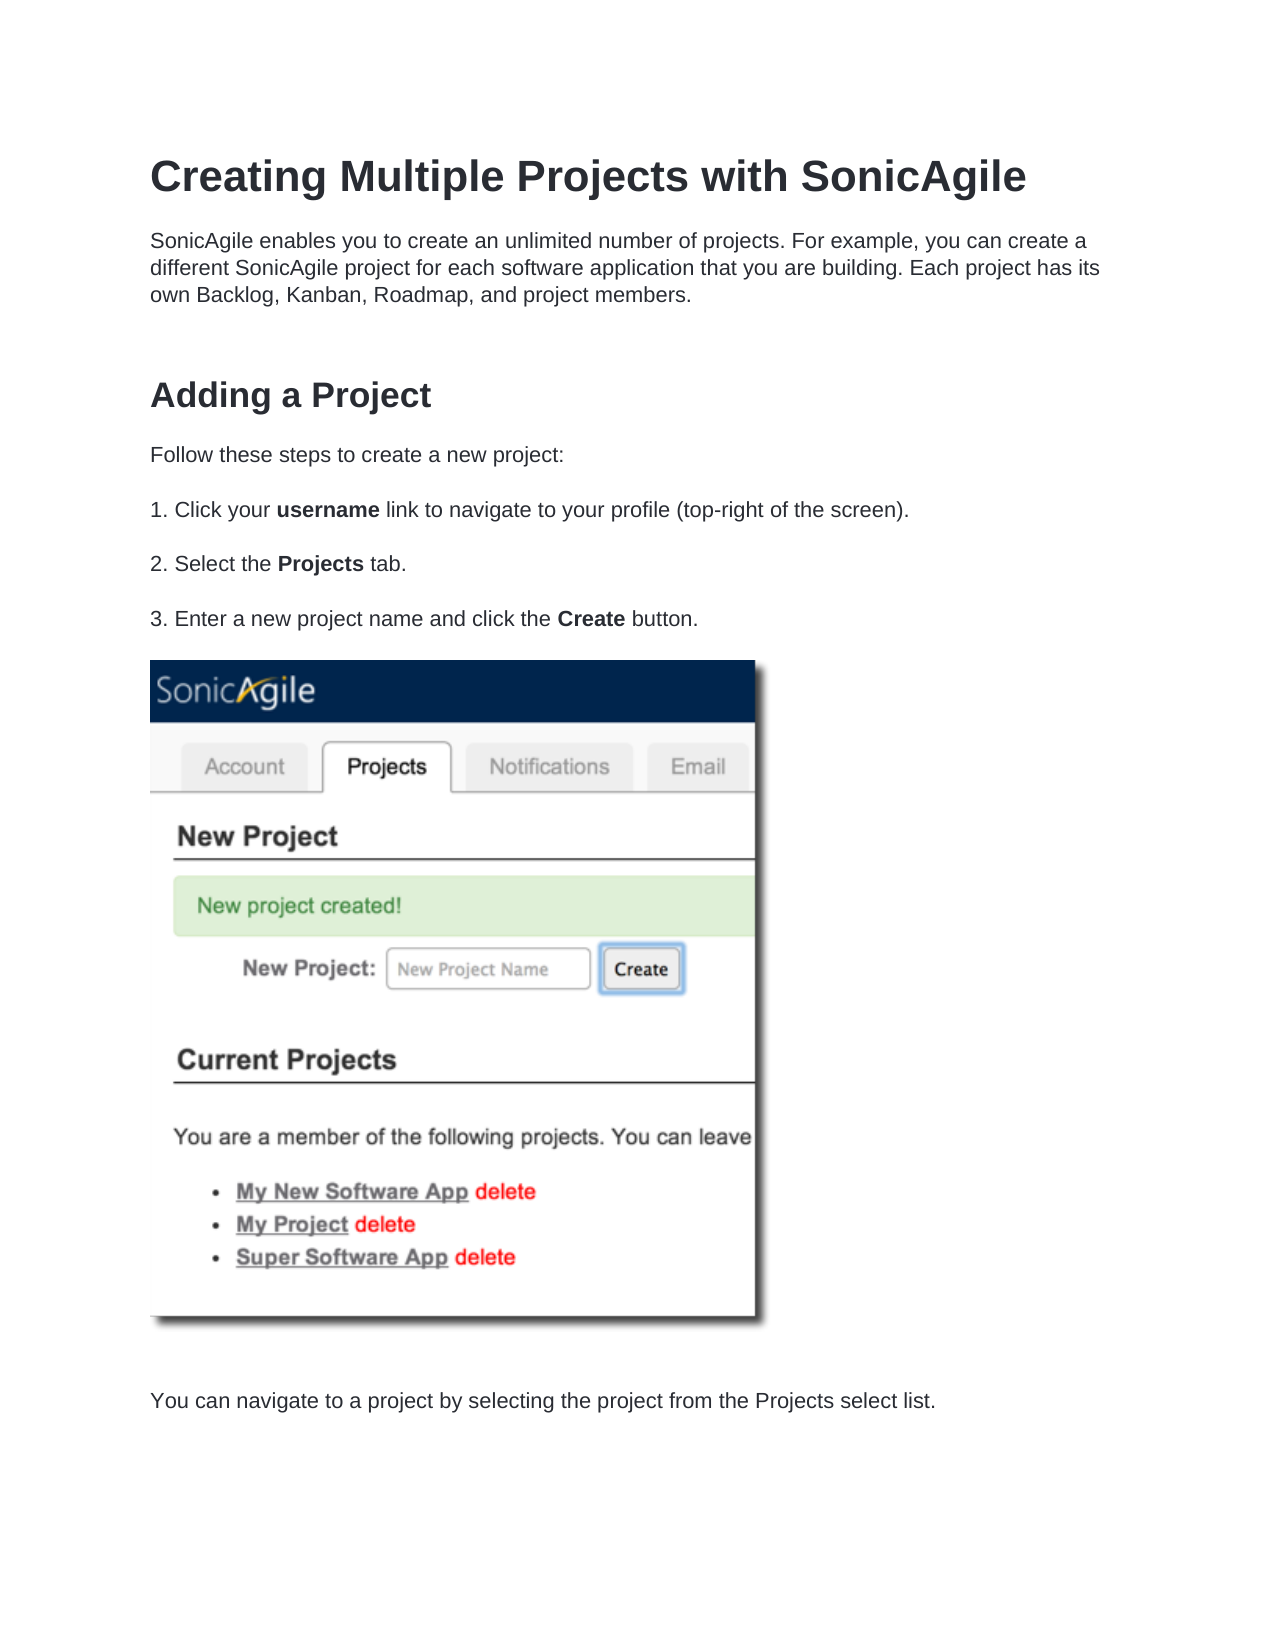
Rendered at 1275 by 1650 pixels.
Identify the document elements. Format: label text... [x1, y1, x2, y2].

subtitle Creating Multiple Projects with SonicAgile [150, 150, 1125, 200]
text SonicAgile enables you to create an unlimited number of projects. For example, you can create a different SonicAgile project for each software application that you are building. Each project has its own Backlog, Kanban, Roadmap, and project members. [150, 200, 1125, 337]
subtitle Adding a Project [150, 374, 1125, 415]
picture [150, 660, 771, 1332]
